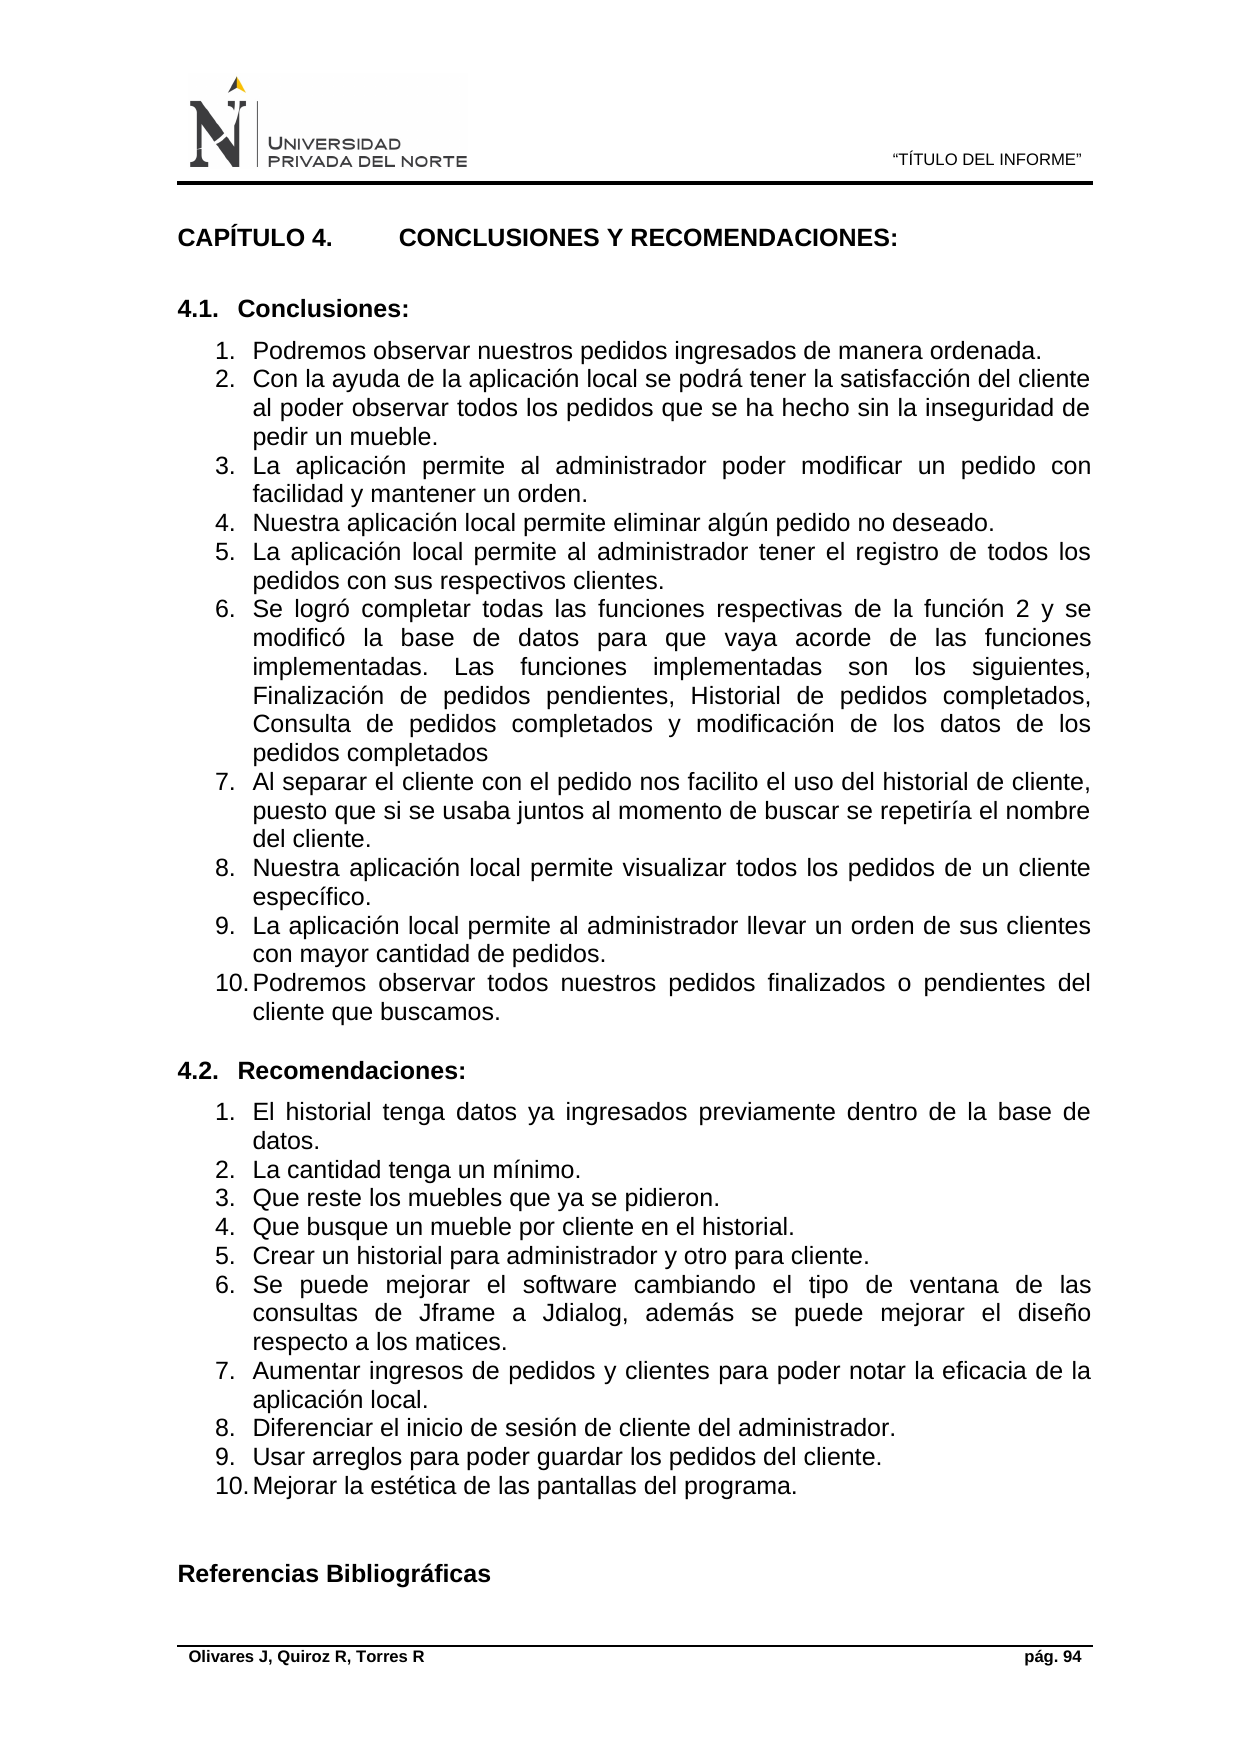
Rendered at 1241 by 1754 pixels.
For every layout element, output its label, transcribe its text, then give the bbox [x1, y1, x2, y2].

list La aplicación local permite al administrador llevar un orden de sus clientes con mayor cantidad de pedidos. [215, 911, 1092, 968]
list Podremos observar nuestros pedidos ingresados de manera ordenada. [215, 336, 1092, 364]
subtitle Conclusiones: [177, 294, 1092, 323]
list La cantidad tenga un mínimo. [215, 1155, 1092, 1183]
list Con la ayuda de la aplicación local se podrá tener la satisfacción del cliente al poder observar todos los pedidos que se ha hecho sin la inseguridad de pedir un mueble. [215, 364, 1092, 451]
list Nuestra aplicación local permite eliminar algún pedido no deseado. [215, 508, 1092, 537]
list Crear un historial para administrador y otro para cliente. [215, 1241, 1092, 1270]
list Al separar el cliente con el pedido nos facilito el uso del historial de cliente, puesto que si se usaba juntos al momento de buscar se repetiría el nombre del cliente. [215, 767, 1092, 853]
list Usar arreglos para poder guardar los pedidos del cliente. [215, 1442, 1092, 1471]
list Se logró completar todas las funciones respectivas de la función 2 y se modificó la base de datos para que vaya acorde de las funciones implementadas. Las funciones implementadas son los siguientes, Finalización de pedidos pendientes, Historial de pedidos completados, Consulta de pedidos completados y modificación de los datos de los pedidos completados [215, 594, 1092, 767]
list Mejorar la estética de las pantallas del programa. [215, 1471, 1092, 1500]
list Se puede mejorar el software cambiando el tipo de ventana de las consultas de Jframe a Jdialog, además se puede mejorar el diseño respecto a los matices. [215, 1270, 1092, 1356]
list Que busque un mueble por cliente en el historial. [215, 1212, 1092, 1241]
list Nuestra aplicación local permite visualizar todos los pedidos de un cliente específico. [215, 853, 1092, 911]
subtitle Recomendaciones: [177, 1056, 1092, 1085]
list Aumentar ingresos de pedidos y clientes para poder notar la eficacia de la aplicación local. [215, 1356, 1092, 1413]
list Que reste los muebles que ya se pidieron. [215, 1183, 1092, 1212]
list Podremos observar todos nuestros pedidos finalizados o pendientes del cliente que buscamos. [215, 968, 1092, 1026]
list La aplicación permite al administrador poder modificar un pedido con facilidad y mantener un orden. [215, 451, 1092, 508]
list Diferenciar el inicio de sesión de cliente del administrador. [215, 1413, 1092, 1442]
picture [188, 73, 469, 169]
subtitle CONCLUSIONES Y RECOMENDACIONES: [177, 223, 1092, 252]
list La aplicación local permite al administrador tener el registro de todos los pedidos con sus respectivos clientes. [215, 537, 1092, 594]
list El historial tenga datos ya ingresados previamente dentro de la base de datos. [215, 1097, 1092, 1155]
